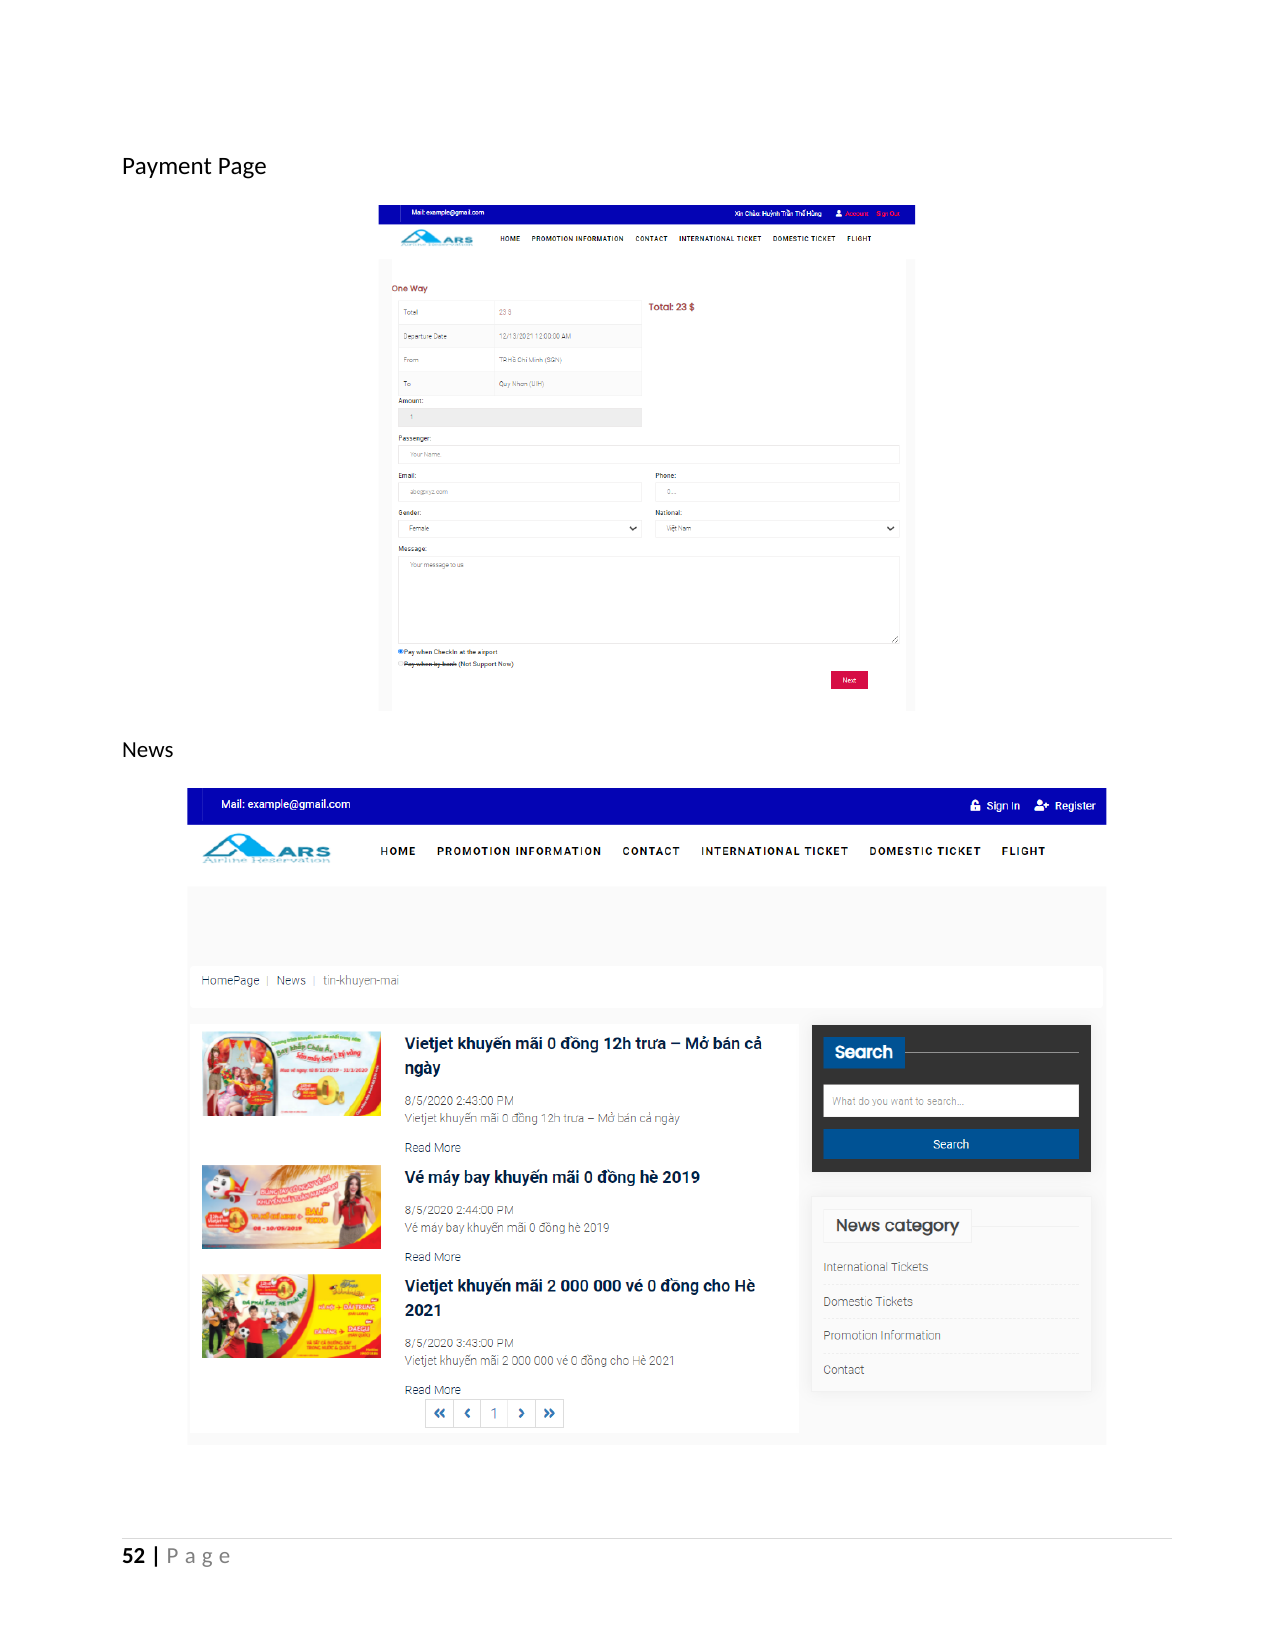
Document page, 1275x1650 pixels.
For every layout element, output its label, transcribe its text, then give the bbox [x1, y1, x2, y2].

picture [187, 788, 1107, 1445]
picture [378, 205, 916, 711]
text Payment Page [122, 150, 1172, 181]
text News [122, 735, 1172, 763]
